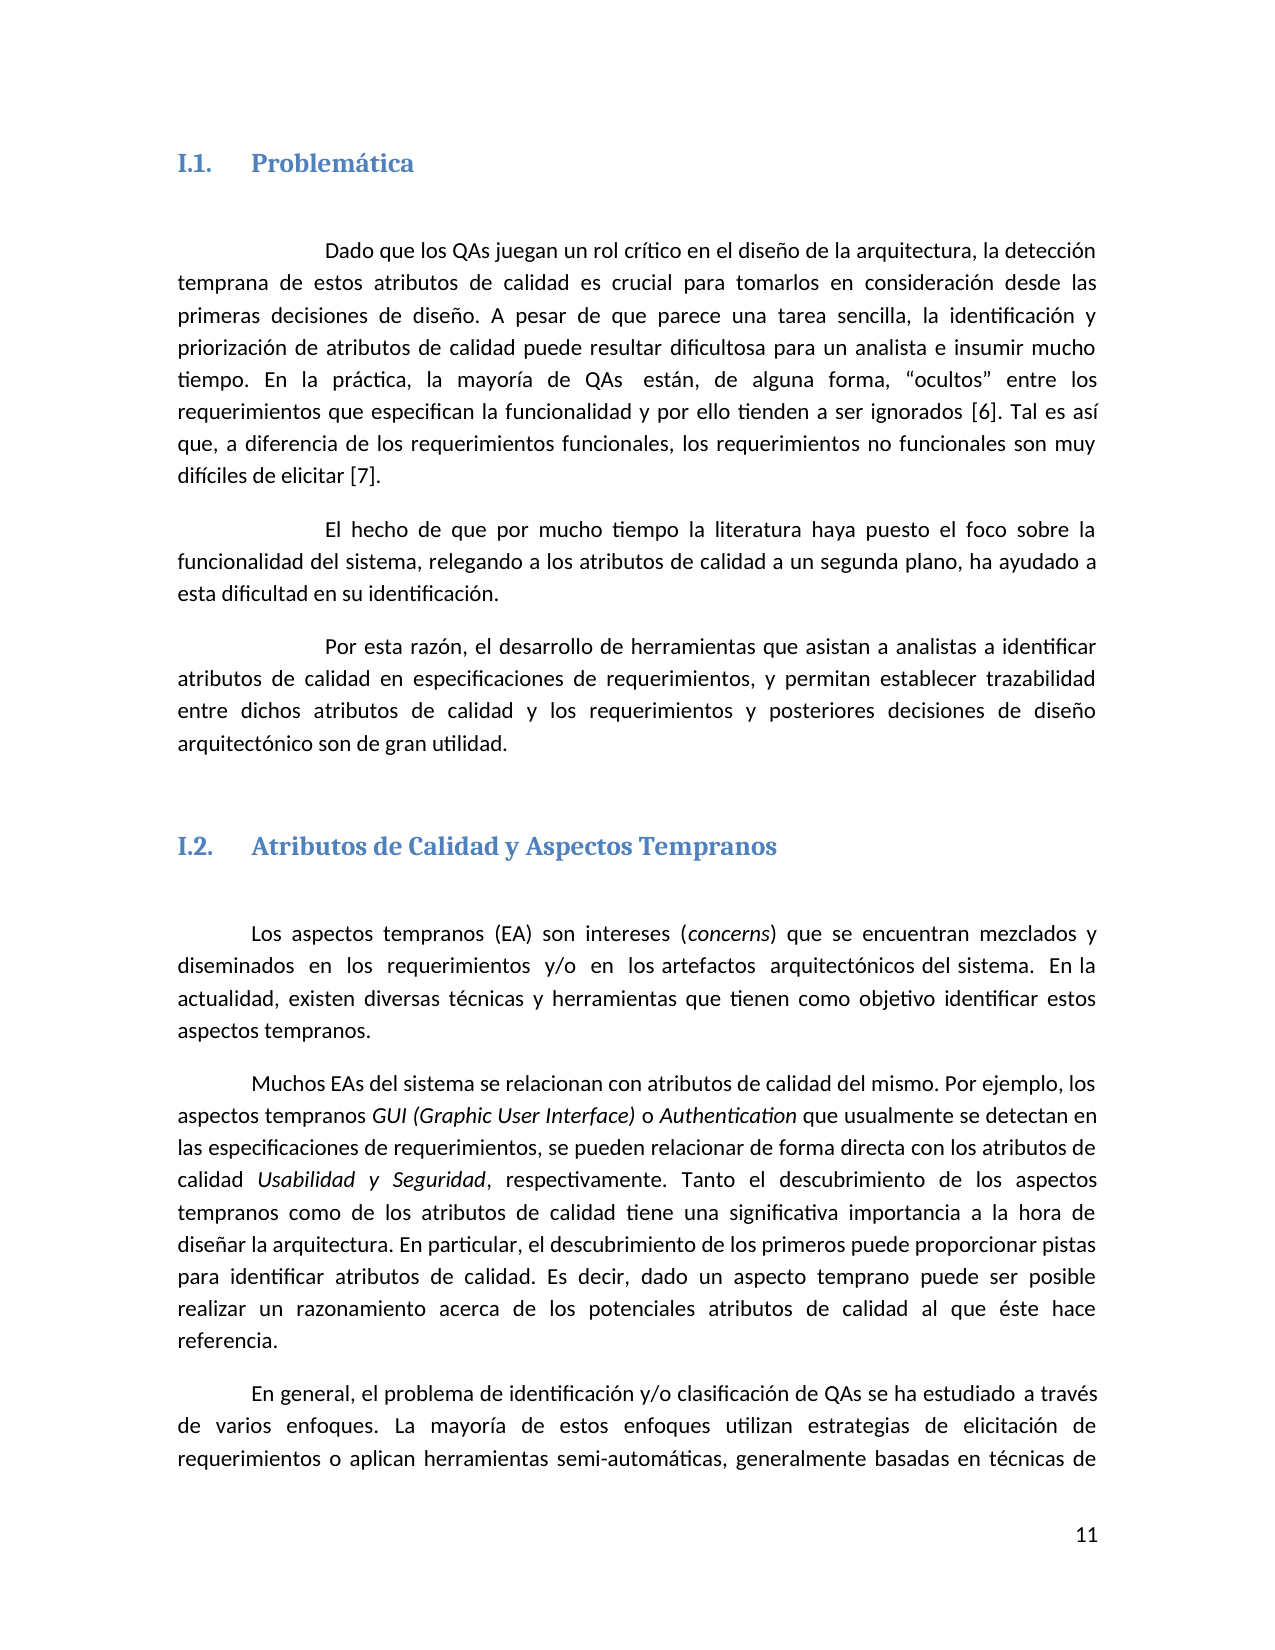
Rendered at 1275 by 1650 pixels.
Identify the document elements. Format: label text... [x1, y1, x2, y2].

text El hecho de que por mucho tiempo la literatura haya puesto el foco sobre la funcionalidad del sistema, relegando a los atributos de calidad a un segunda plano, ha ayudado a esta dificultad en su identificación. [177, 515, 1098, 607]
text Dado que los QAs juegan un rol crítico en el diseño de la arquitectura, la detección temprana de estos atributos de calidad es crucial para tomarlos en consideración desde las primeras decisiones de diseño. A pesar de que parece una tarea sencilla, la identificación y priorización de atributos de calidad puede resultar dificultosa para un analista e insumir mucho tiempo. En la práctica, la mayoría de QAs están, de alguna forma, “ocultos” entre los requerimientos que especifican la funcionalidad y por ello tienden a ser ignorados . Tal es así que, a diferencia de los requerimientos funcionales, los requerimientos no funcionales son muy difíciles de elicitar . [177, 236, 1098, 490]
subtitle Problemática [177, 148, 1098, 179]
subtitle Atributos de Calidad y Aspectos Tempranos [177, 831, 1098, 862]
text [177, 1379, 1098, 1472]
text Muchos EAs del sistema se relacionan con atributos de calidad del mismo. Por ejemplo, los aspectos tempranos GUI (Graphic User Interface) o Authentication que usualmente se detectan en las especificaciones de requerimientos, se pueden relacionar de forma directa con los atributos de calidad Usabilidad y Seguridad, respectivamente. Tanto el descubrimiento de los aspectos tempranos como de los atributos de calidad tiene una significativa importancia a la hora de diseñar la arquitectura. En particular, el descubrimiento de los primeros puede proporcionar pistas para identificar atributos de calidad. Es decir, dado un aspecto temprano puede ser posible realizar un razonamiento acerca de los potenciales atributos de calidad al que éste hace referencia. [177, 1069, 1098, 1354]
text Los aspectos tempranos (EA) son intereses (concerns) que se encuentran mezclados y diseminados en los requerimientos y/o en los artefactos arquitectónicos del sistema. En la actualidad, existen diversas técnicas y herramientas que tienen como objetivo identificar estos aspectos tempranos. [177, 919, 1098, 1044]
text Por esta razón, el desarrollo de herramientas que asistan a analistas a identificar atributos de calidad en especificaciones de requerimientos, y permitan establecer trazabilidad entre dichos atributos de calidad y los requerimientos y posteriores decisiones de diseño arquitectónico son de gran utilidad. [177, 632, 1098, 757]
